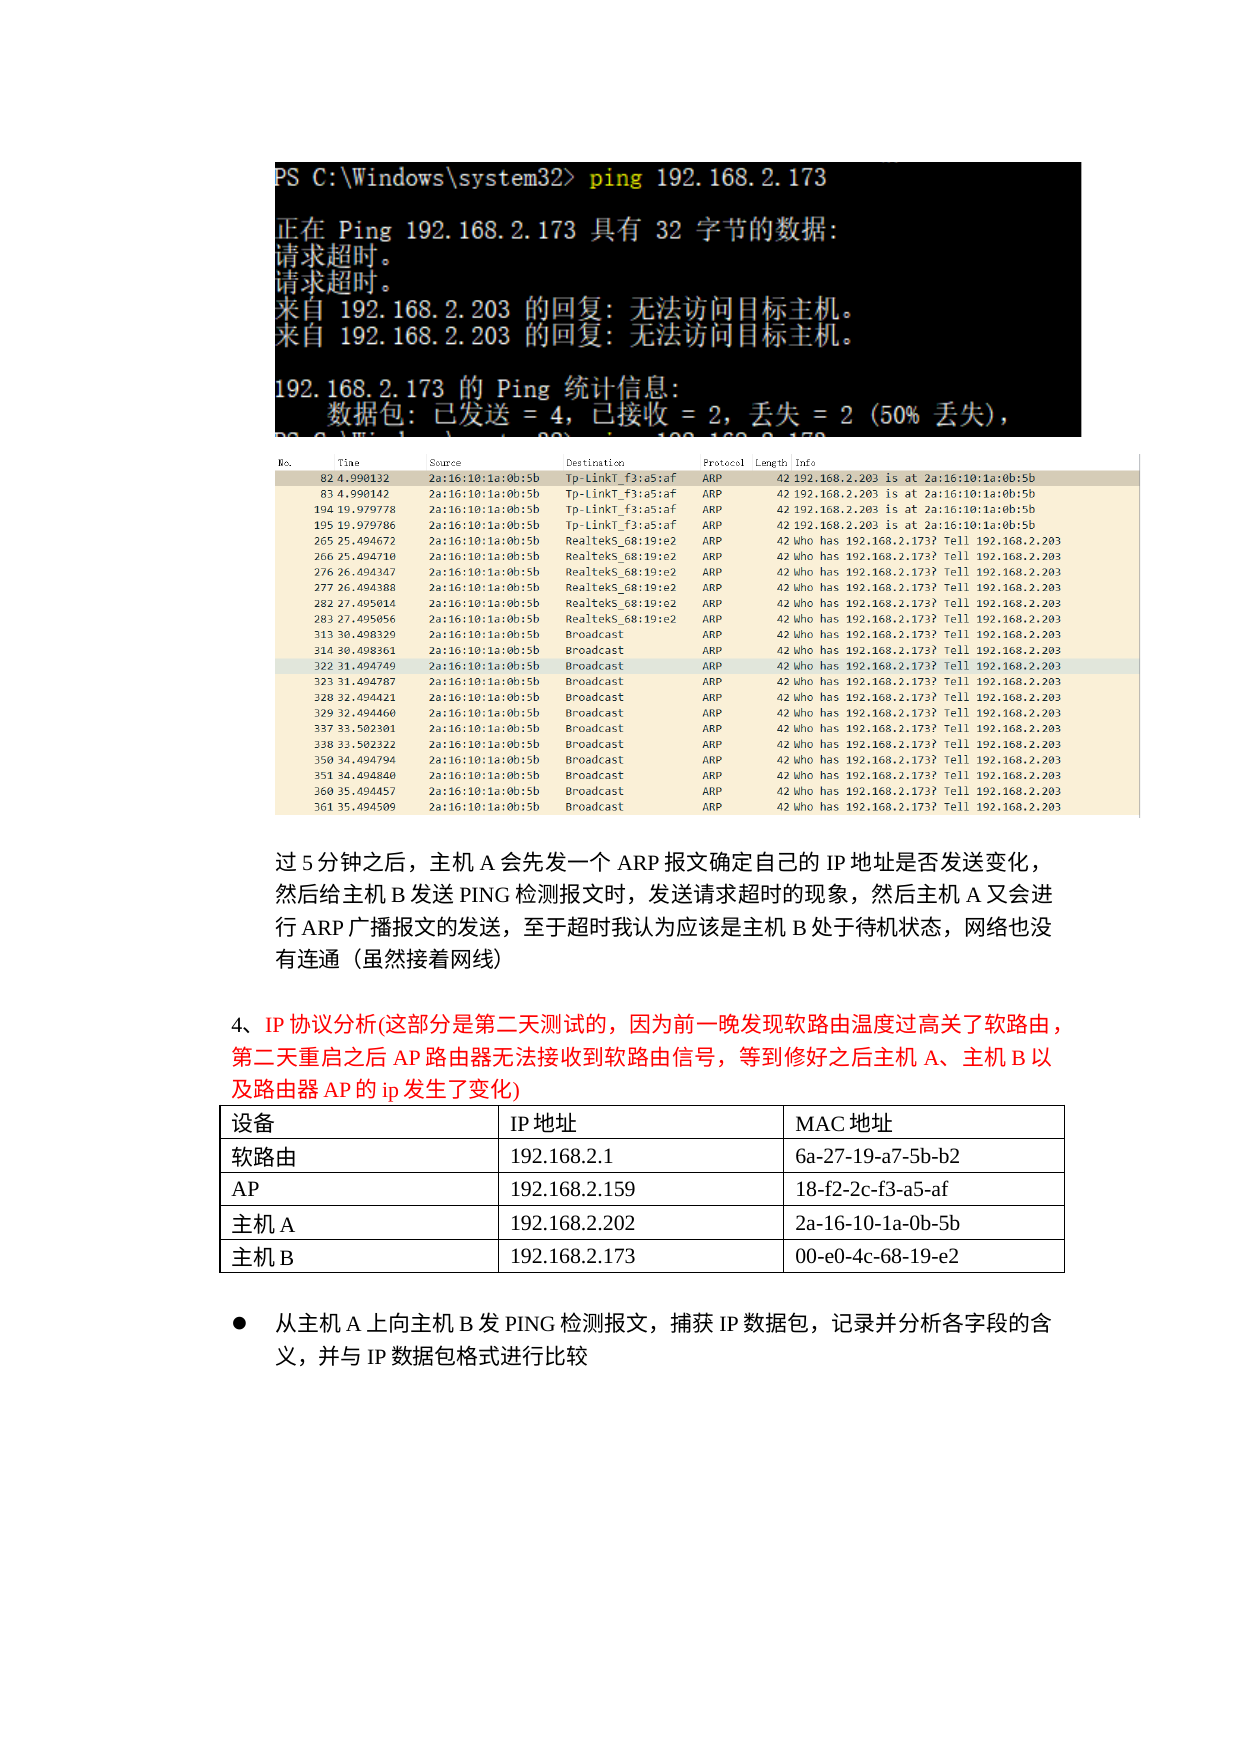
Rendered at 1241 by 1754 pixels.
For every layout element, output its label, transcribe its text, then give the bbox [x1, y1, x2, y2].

picture [275, 454, 1141, 818]
list 从主机A上向主机B发PING检测报文，捕获IP数据包，记录并分析各字段的含义，并与IP数据包格式进行比较 [231, 1306, 1053, 1371]
text 4、IP协议分析(这部分是第二天测试的，因为前一晚发现软路由温度过高关了软路由，第二天重启之后AP路由器无法接收到软路由信号，等到修好之后主机A、主机B以及路由器AP的ip发生了变化) [231, 1007, 1053, 1104]
table_cell 主机A [221, 1206, 498, 1239]
table_cell 192.168.2.202 [499, 1206, 783, 1239]
table_cell 192.168.2.1 [499, 1139, 783, 1172]
picture [275, 162, 1082, 437]
table_cell AP [221, 1173, 498, 1205]
table_cell 6a-27-19-a7-5b-b2 [784, 1139, 1064, 1172]
table_header 设备 [221, 1106, 498, 1138]
table_header MAC地址 [784, 1106, 1064, 1138]
table_cell 192.168.2.159 [499, 1173, 783, 1205]
table_cell 00-e0-4c-68-19-e2 [784, 1240, 1064, 1272]
table_header IP地址 [499, 1106, 783, 1138]
table_cell 2a-16-10-1a-0b-5b [784, 1206, 1064, 1239]
list 过5分钟之后，主机A会先发一个ARP报文确定自己的IP地址是否发送变化，然后给主机B发送PING检测报文时，发送请求超时的现象，然后主机A又会进行ARP广播报文的发送，至于超时我认为应该是主机B处于待机状态，网络也没有连通（虽然接着网线） [275, 844, 1053, 974]
table_cell 192.168.2.173 [499, 1240, 783, 1272]
table_cell 软路由 [221, 1139, 498, 1172]
table_cell 18-f2-2c-f3-a5-af [784, 1173, 1064, 1205]
table_cell 主机B [221, 1240, 498, 1272]
